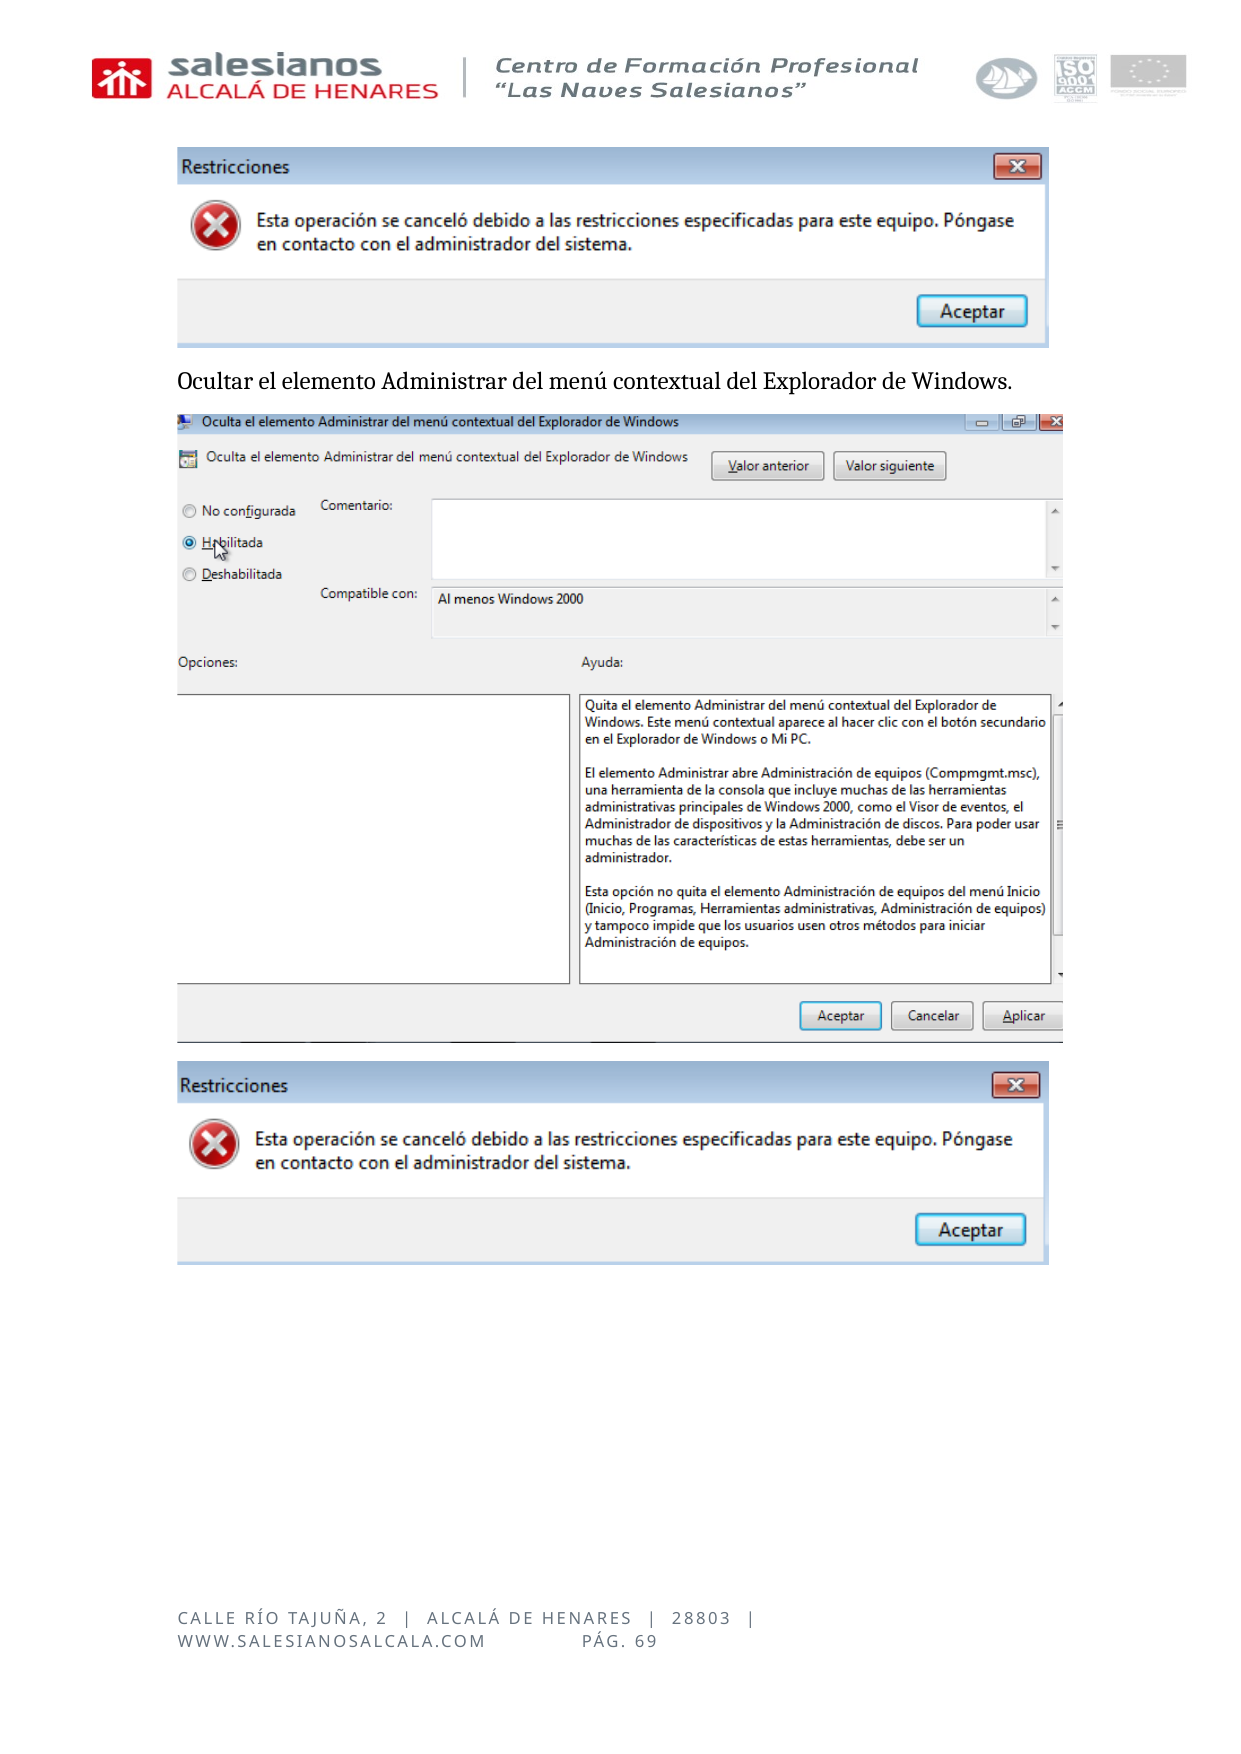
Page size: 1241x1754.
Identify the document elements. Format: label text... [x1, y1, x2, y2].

text Ocultar el elemento Administrar del menú contextual del Explorador de Windows. [177, 367, 1063, 395]
picture [177, 414, 1063, 1043]
picture [177, 1061, 1049, 1265]
picture [177, 147, 1049, 348]
